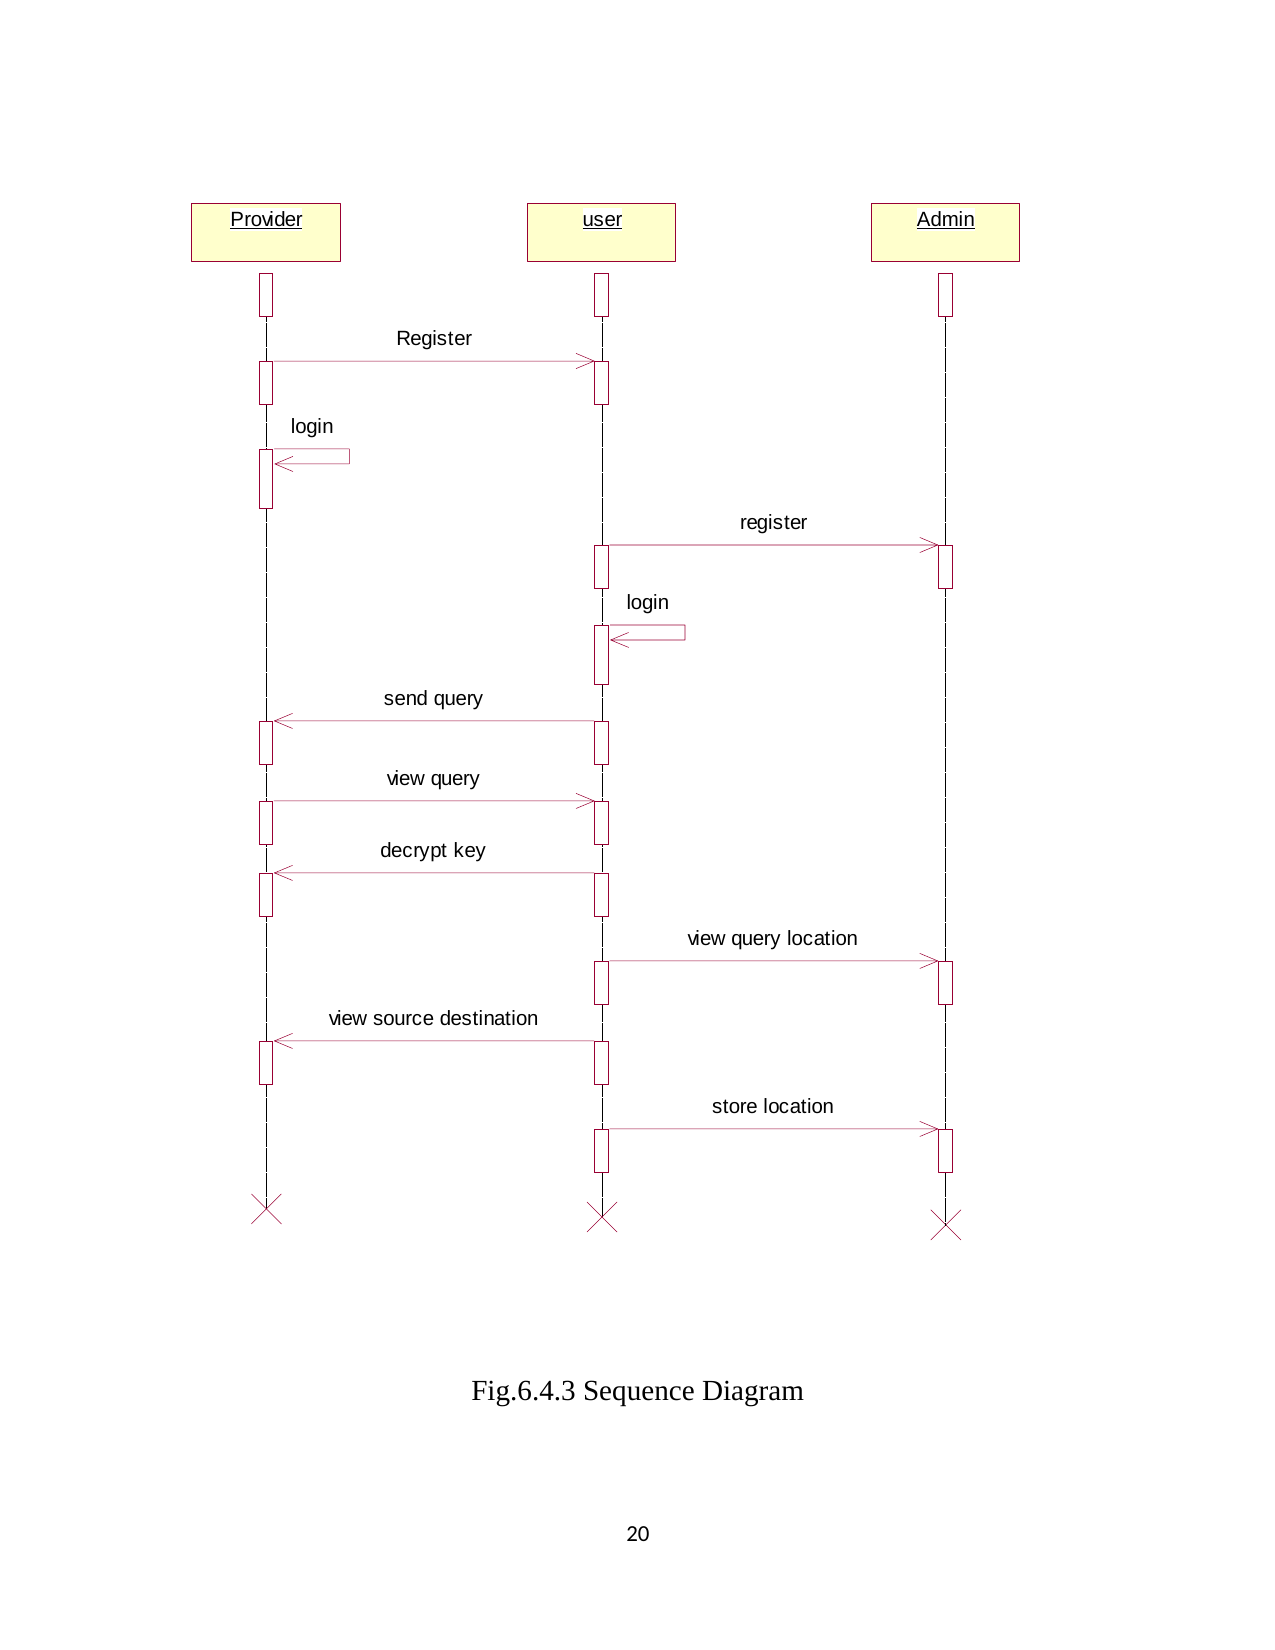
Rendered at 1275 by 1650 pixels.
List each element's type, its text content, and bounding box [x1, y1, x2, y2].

text Fig.6.4.3 Sequence Diagram [150, 1373, 1125, 1406]
